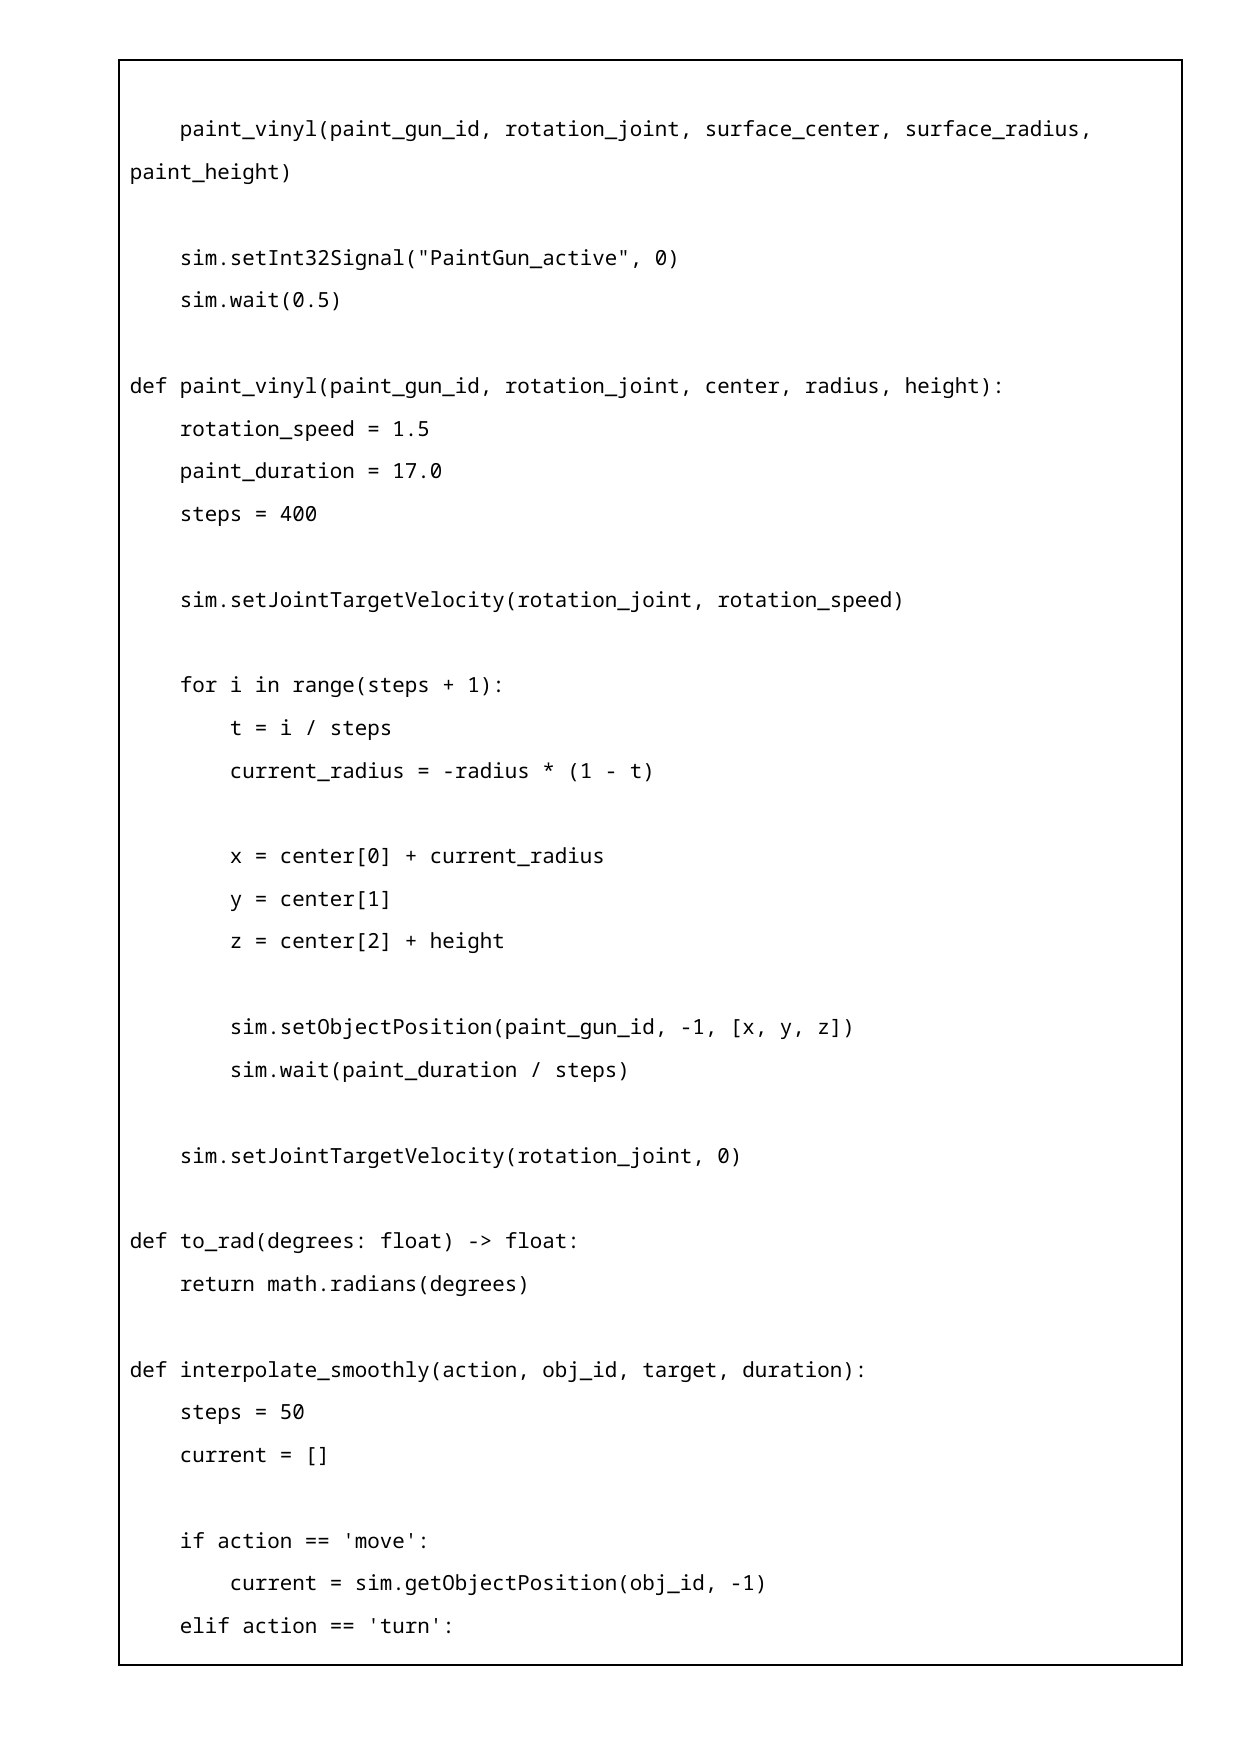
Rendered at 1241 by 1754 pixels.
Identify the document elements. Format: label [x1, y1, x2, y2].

table_header [120, 61, 1181, 1664]
